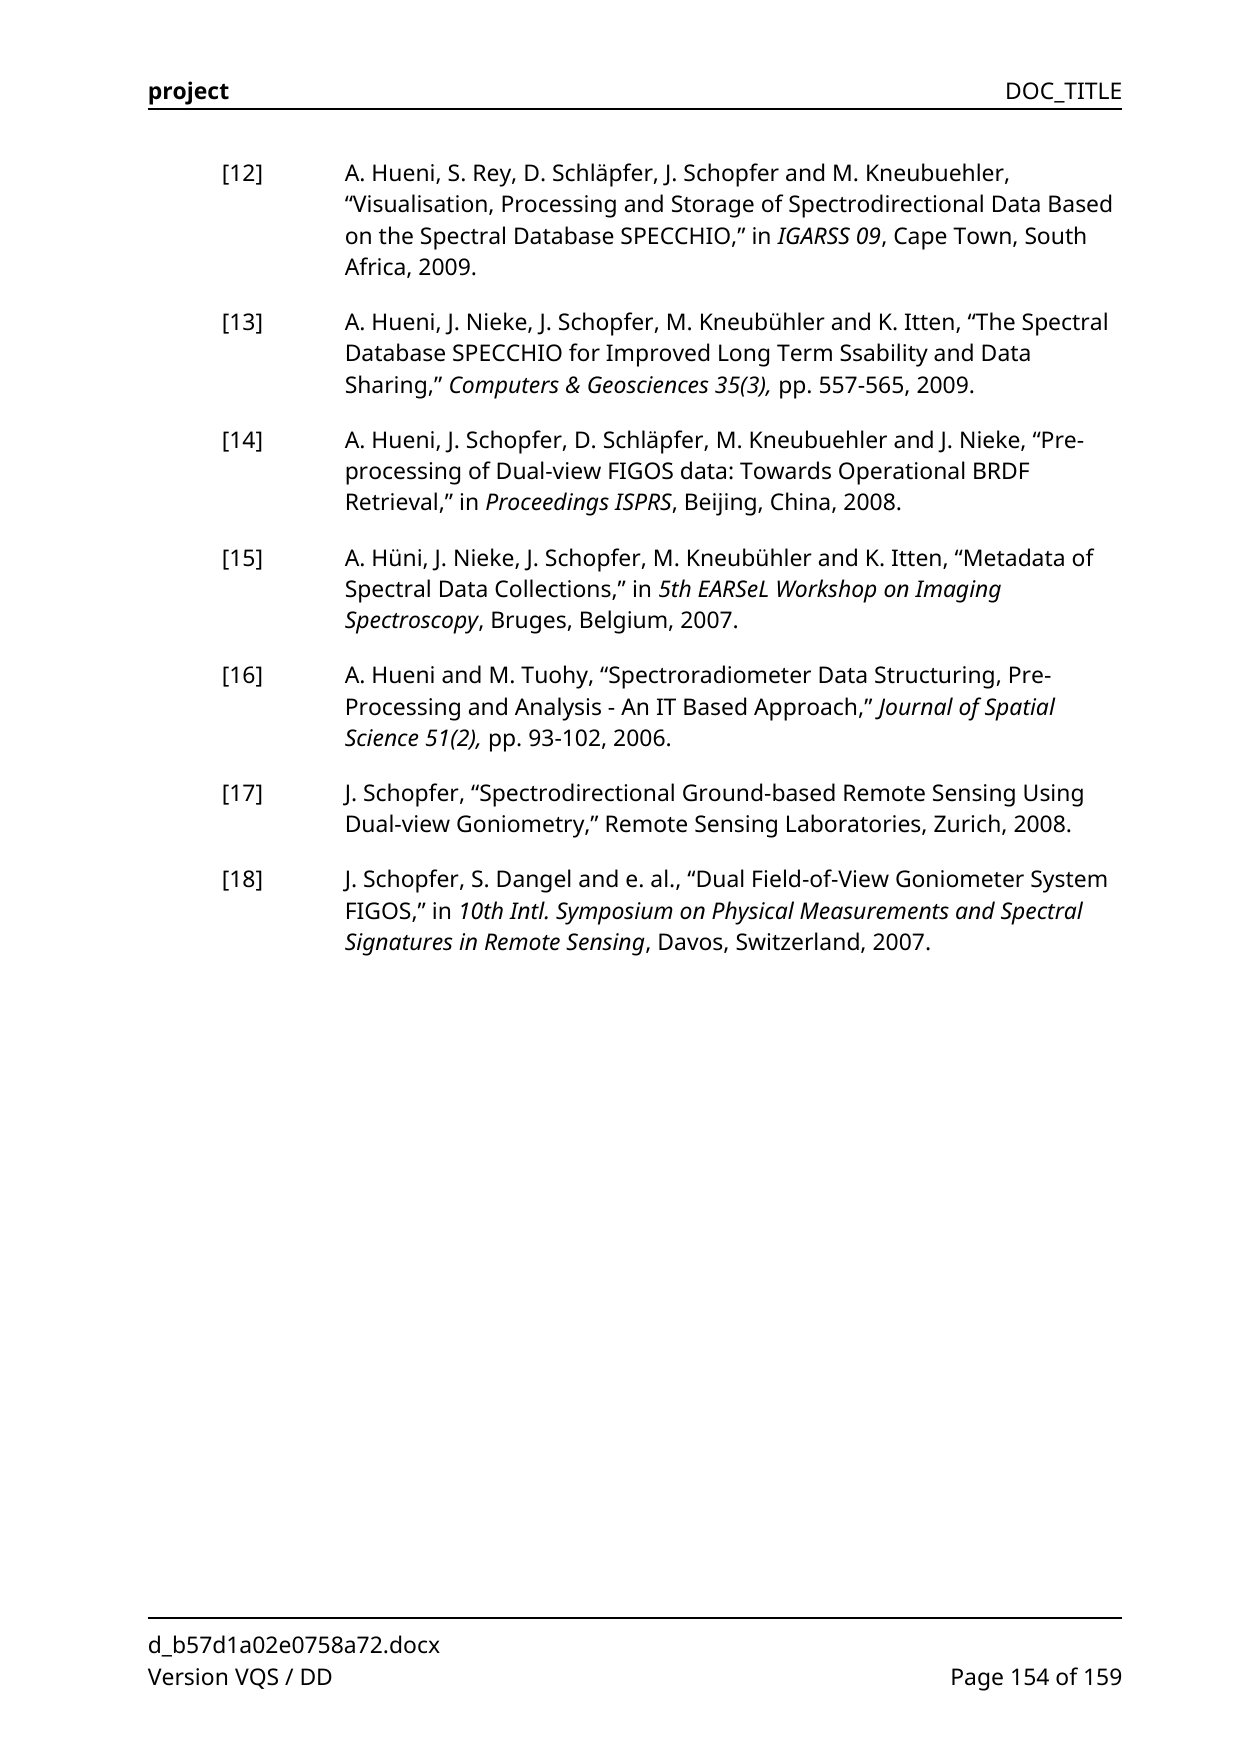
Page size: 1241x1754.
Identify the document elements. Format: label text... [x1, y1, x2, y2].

table_cell [17] [146, 765, 269, 851]
table_cell A. Hueni, J. Schopfer, D. Schläpfer, M. Kneubuehler and J. Nieke, “Pre-processing of Dual-view FIGOS data: Towards Operational BRDF Retrieval,” in Proceedings ISPRS, Beijing, China, 2008. [269, 412, 1121, 529]
table_cell A. Hueni and M. Tuohy, “Spectroradiometer Data Structuring, Pre-Processing and Analysis - An IT Based Approach,” Journal of Spatial Science 51(2), pp. 93-102, 2006. [269, 647, 1121, 765]
table_cell [13] [146, 294, 269, 412]
table_cell A. Hueni, S. Rey, D. Schläpfer, J. Schopfer and M. Kneubuehler, “Visualisation, Processing and Storage of Spectrodirectional Data Based on the Spectral Database SPECCHIO,” in IGARSS 09, Cape Town, South Africa, 2009. [269, 145, 1121, 294]
table_cell J. Schopfer, “Spectrodirectional Ground-based Remote Sensing Using Dual-view Goniometry,” Remote Sensing Laboratories, Zurich, 2008. [269, 765, 1121, 851]
table_cell A. Hueni, J. Nieke, J. Schopfer, M. Kneubühler and K. Itten, “The Spectral Database SPECCHIO for Improved Long Term Ssability and Data Sharing,” Computers & Geosciences 35(3), pp. 557-565, 2009. [269, 294, 1121, 412]
table_cell [18] [146, 851, 269, 969]
table_cell [14] [146, 412, 269, 529]
table_cell J. Schopfer, S. Dangel and e. al., “Dual Field-of-View Goniometer System FIGOS,” in 10th Intl. Symposium on Physical Measurements and Spectral Signatures in Remote Sensing, Davos, Switzerland, 2007. [269, 851, 1121, 969]
table_cell [16] [146, 647, 269, 765]
table_cell [15] [146, 530, 269, 647]
table_cell A. Hüni, J. Nieke, J. Schopfer, M. Kneubühler and K. Itten, “Metadata of Spectral Data Collections,” in 5th EARSeL Workshop on Imaging Spectroscopy, Bruges, Belgium, 2007. [269, 530, 1121, 647]
table_cell [12] [146, 145, 269, 294]
